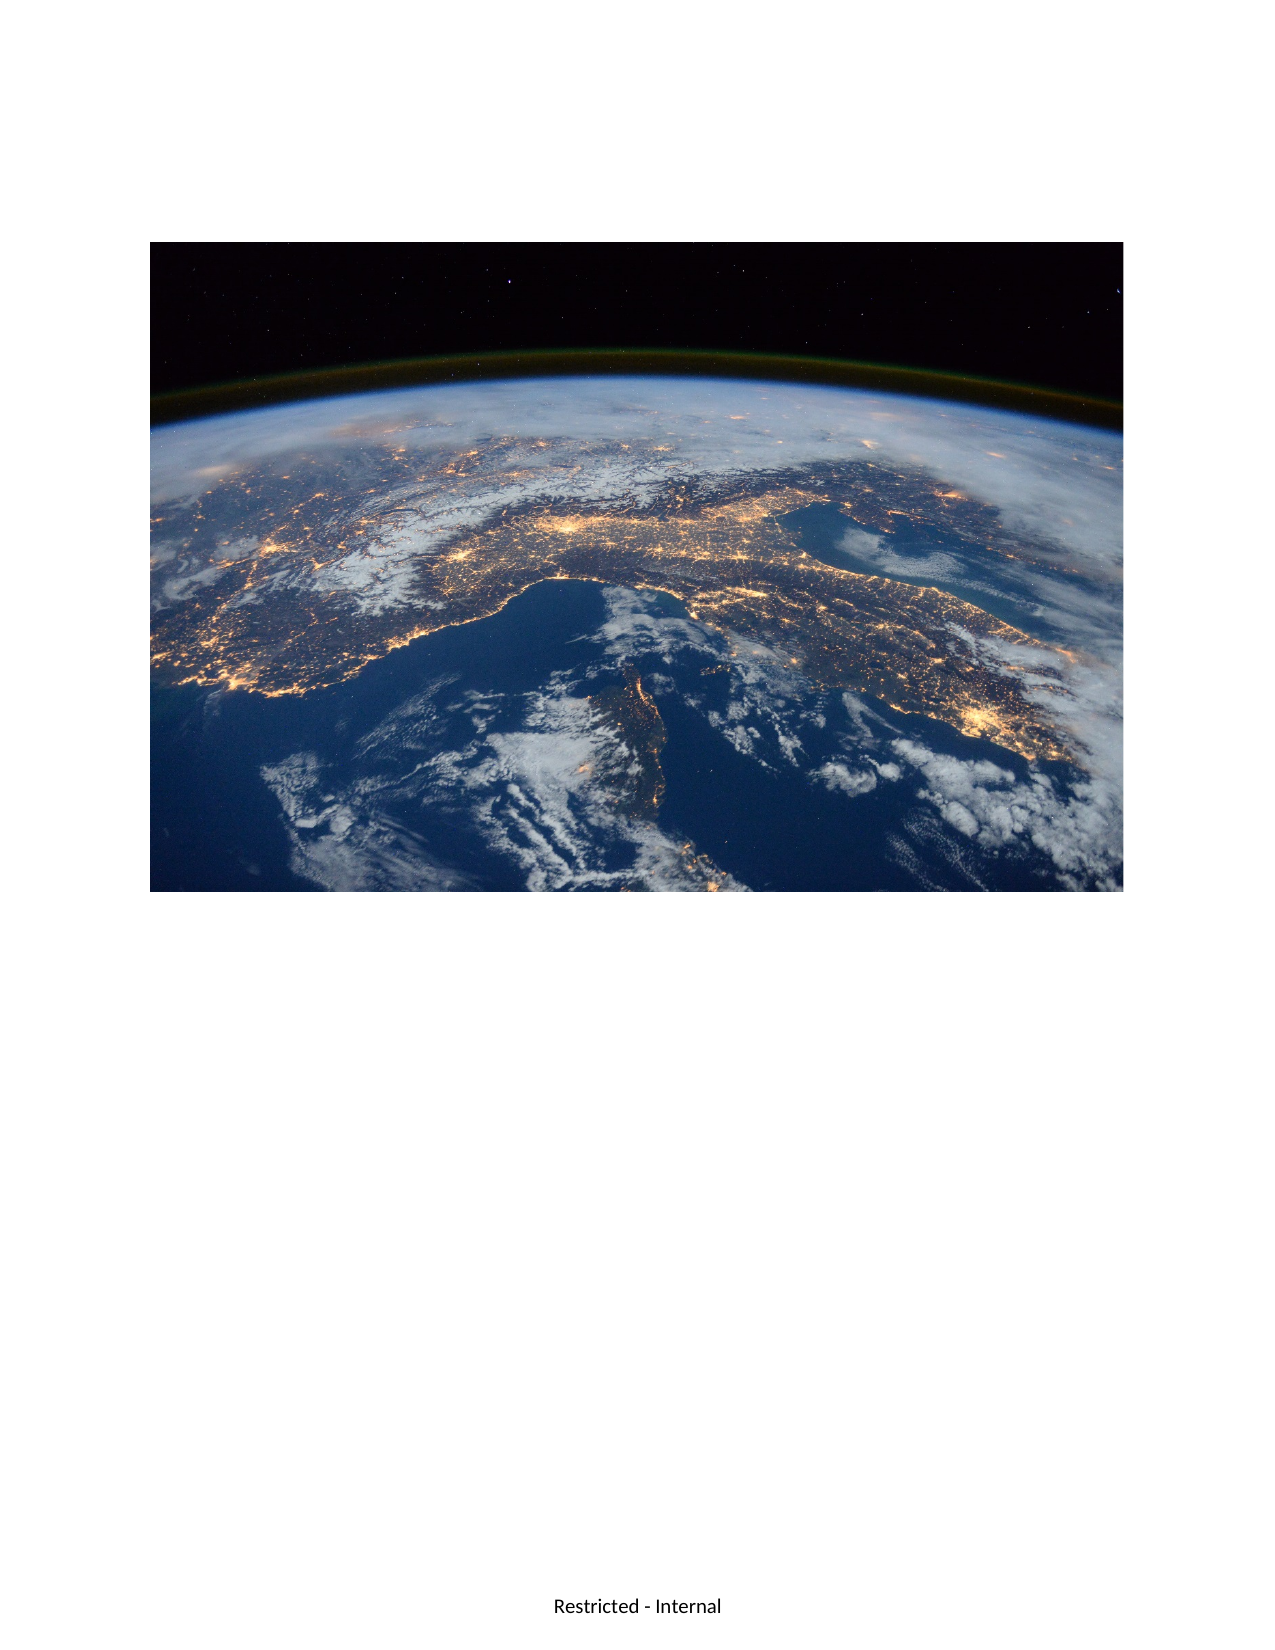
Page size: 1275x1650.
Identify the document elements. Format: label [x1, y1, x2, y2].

picture [150, 242, 1124, 892]
